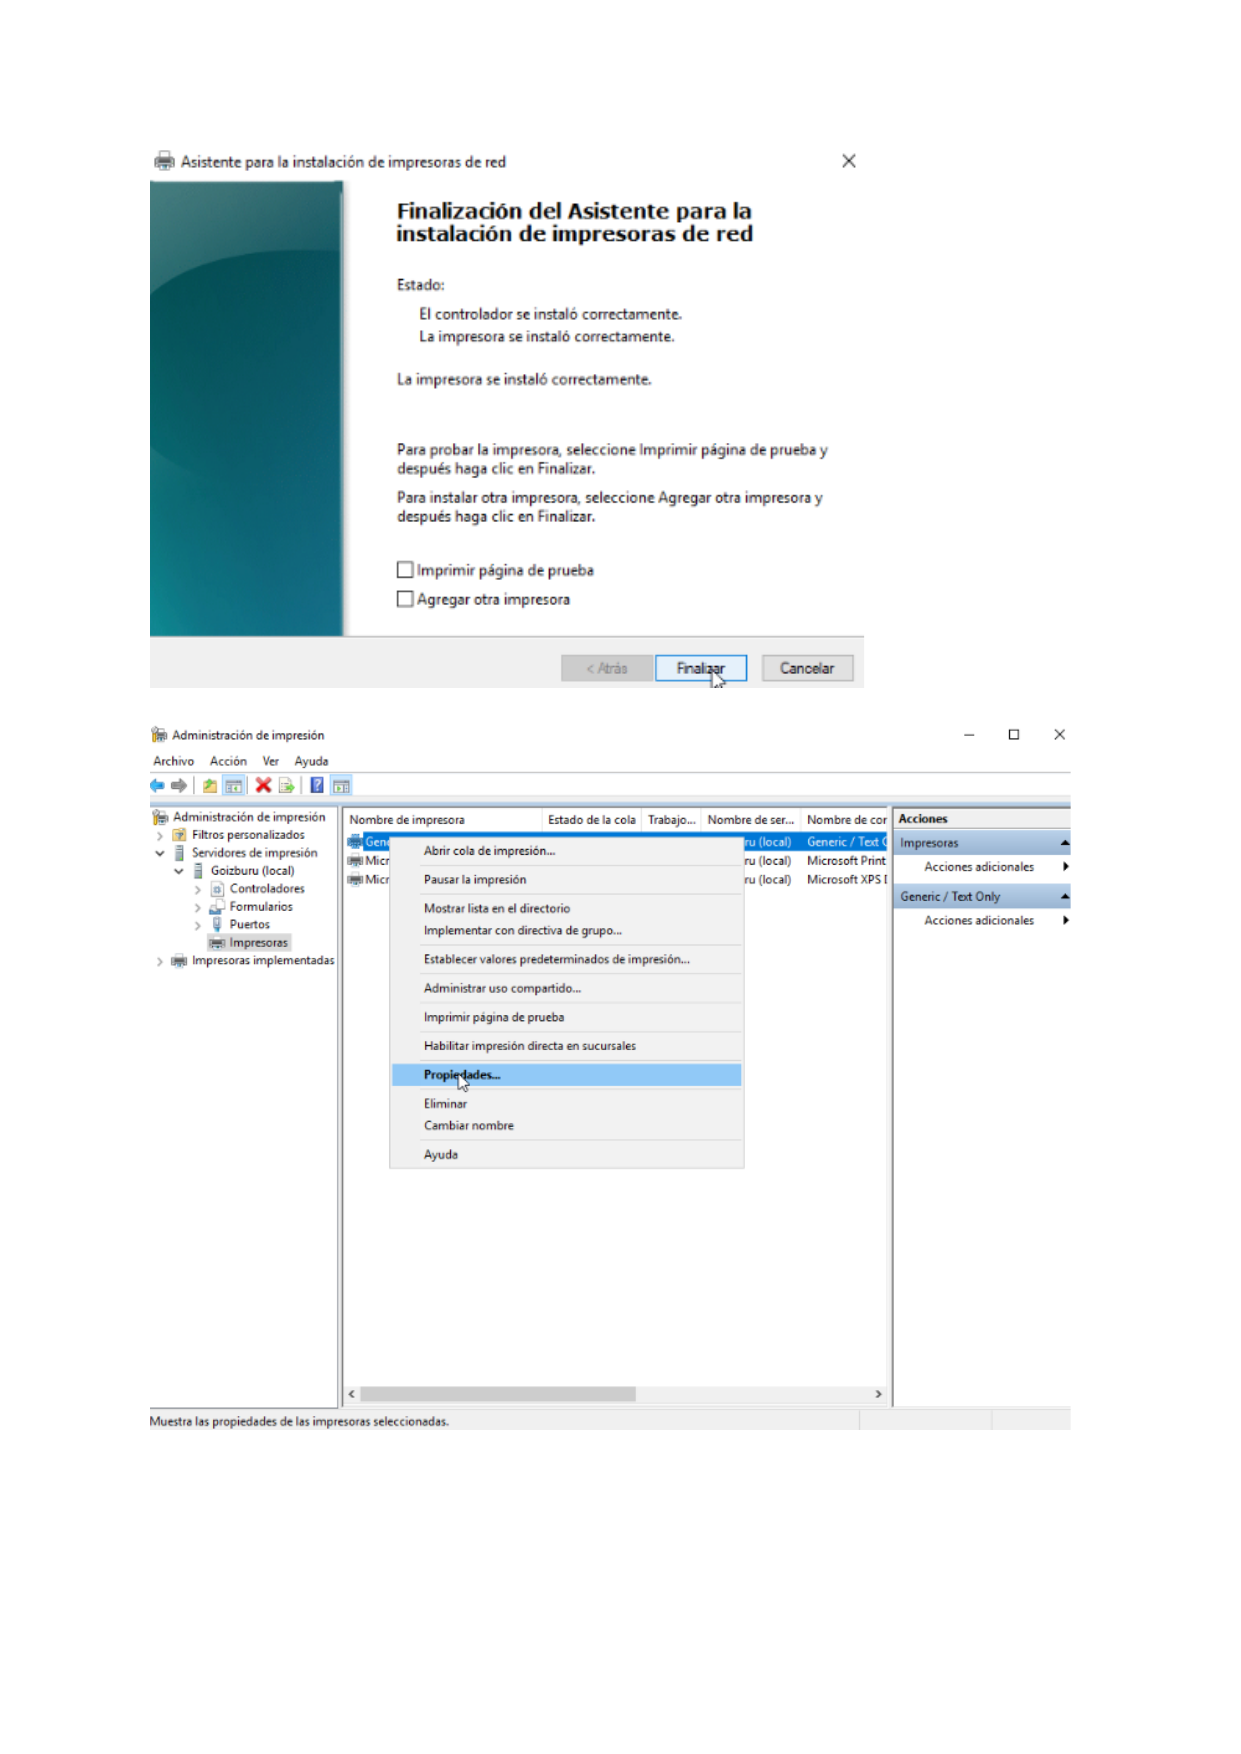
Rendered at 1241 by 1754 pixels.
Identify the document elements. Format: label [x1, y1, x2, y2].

picture [150, 150, 865, 688]
picture [150, 721, 1071, 1430]
